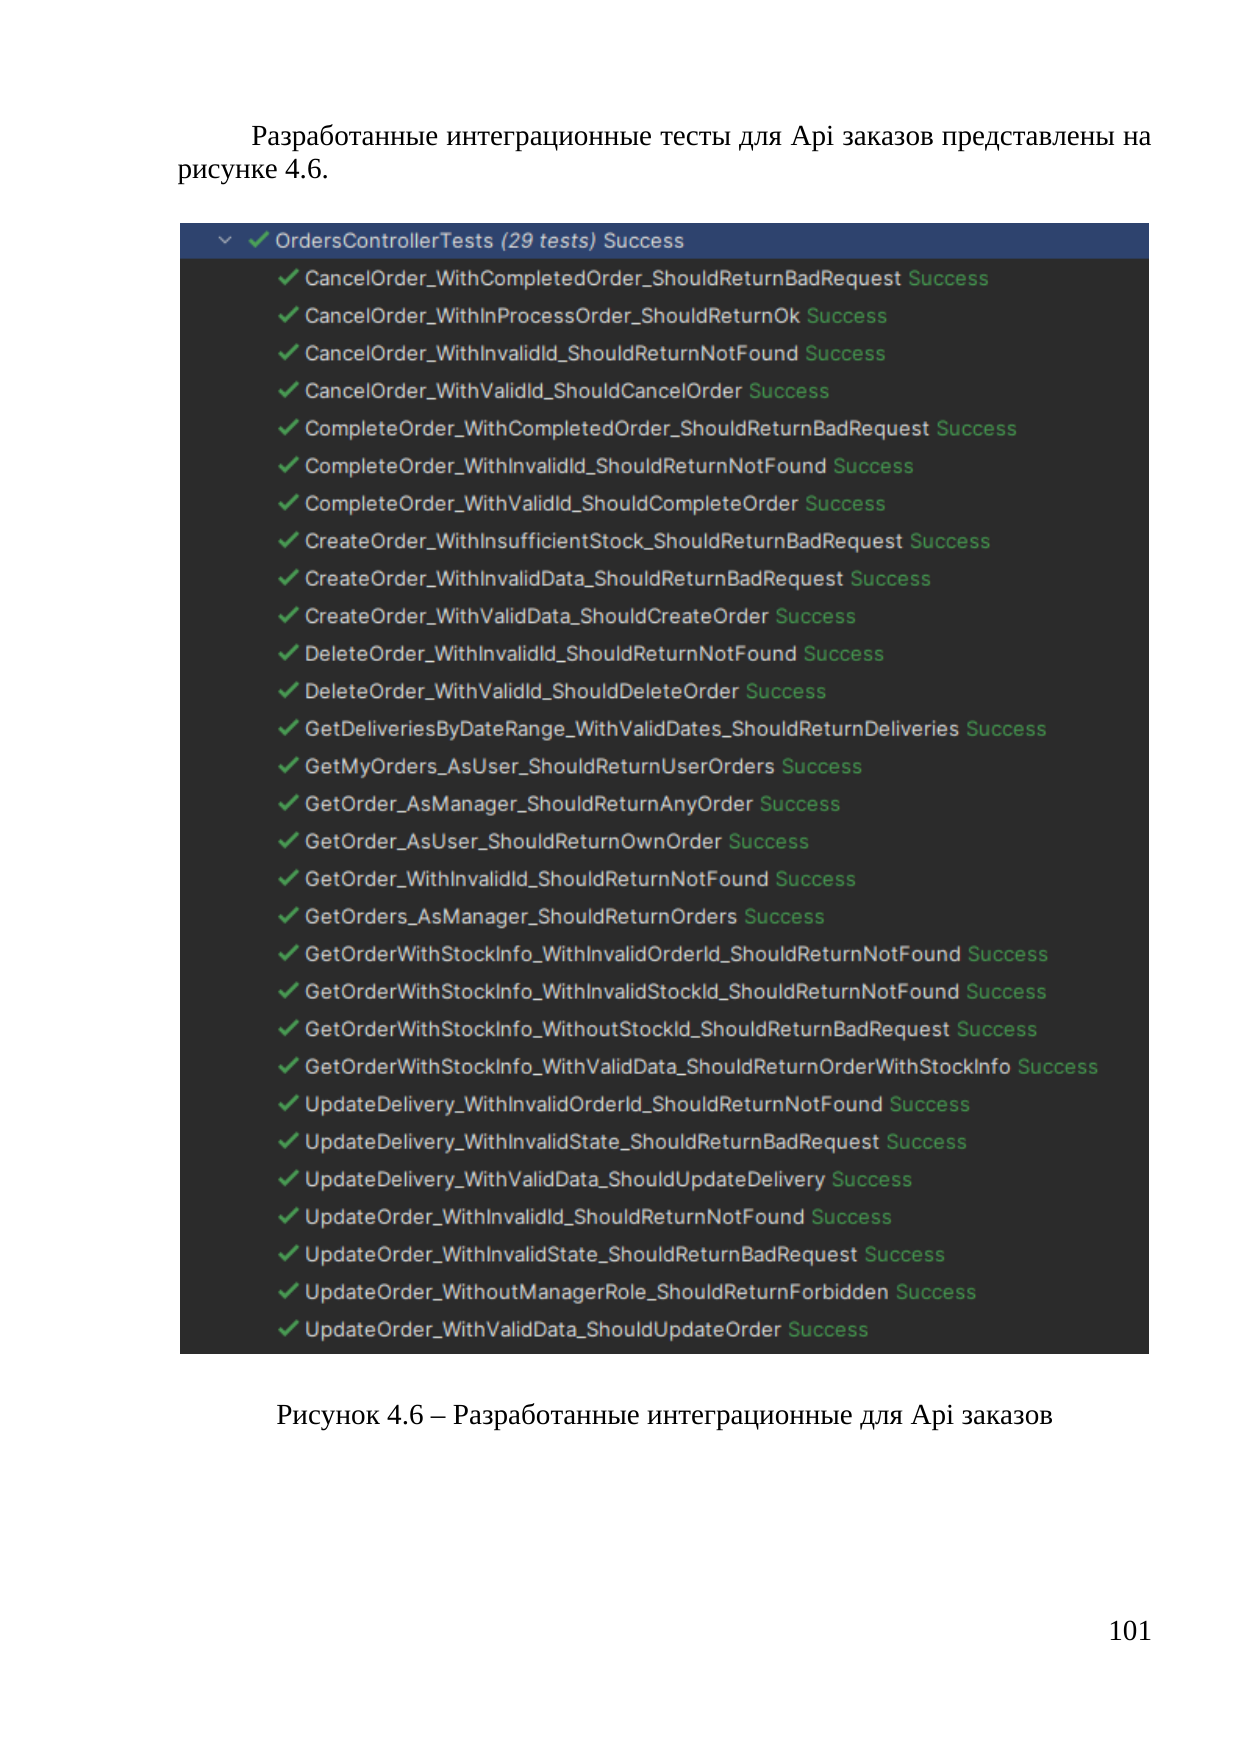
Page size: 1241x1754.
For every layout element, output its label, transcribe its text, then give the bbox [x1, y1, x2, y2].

text Разработанные интеграционные тесты для Api заказов представлены на рисунке 4.6. [177, 118, 1152, 185]
text Рисунок 4.6 – Разработанные интеграционные для Api заказов [177, 1397, 1152, 1431]
picture [180, 223, 1149, 1354]
